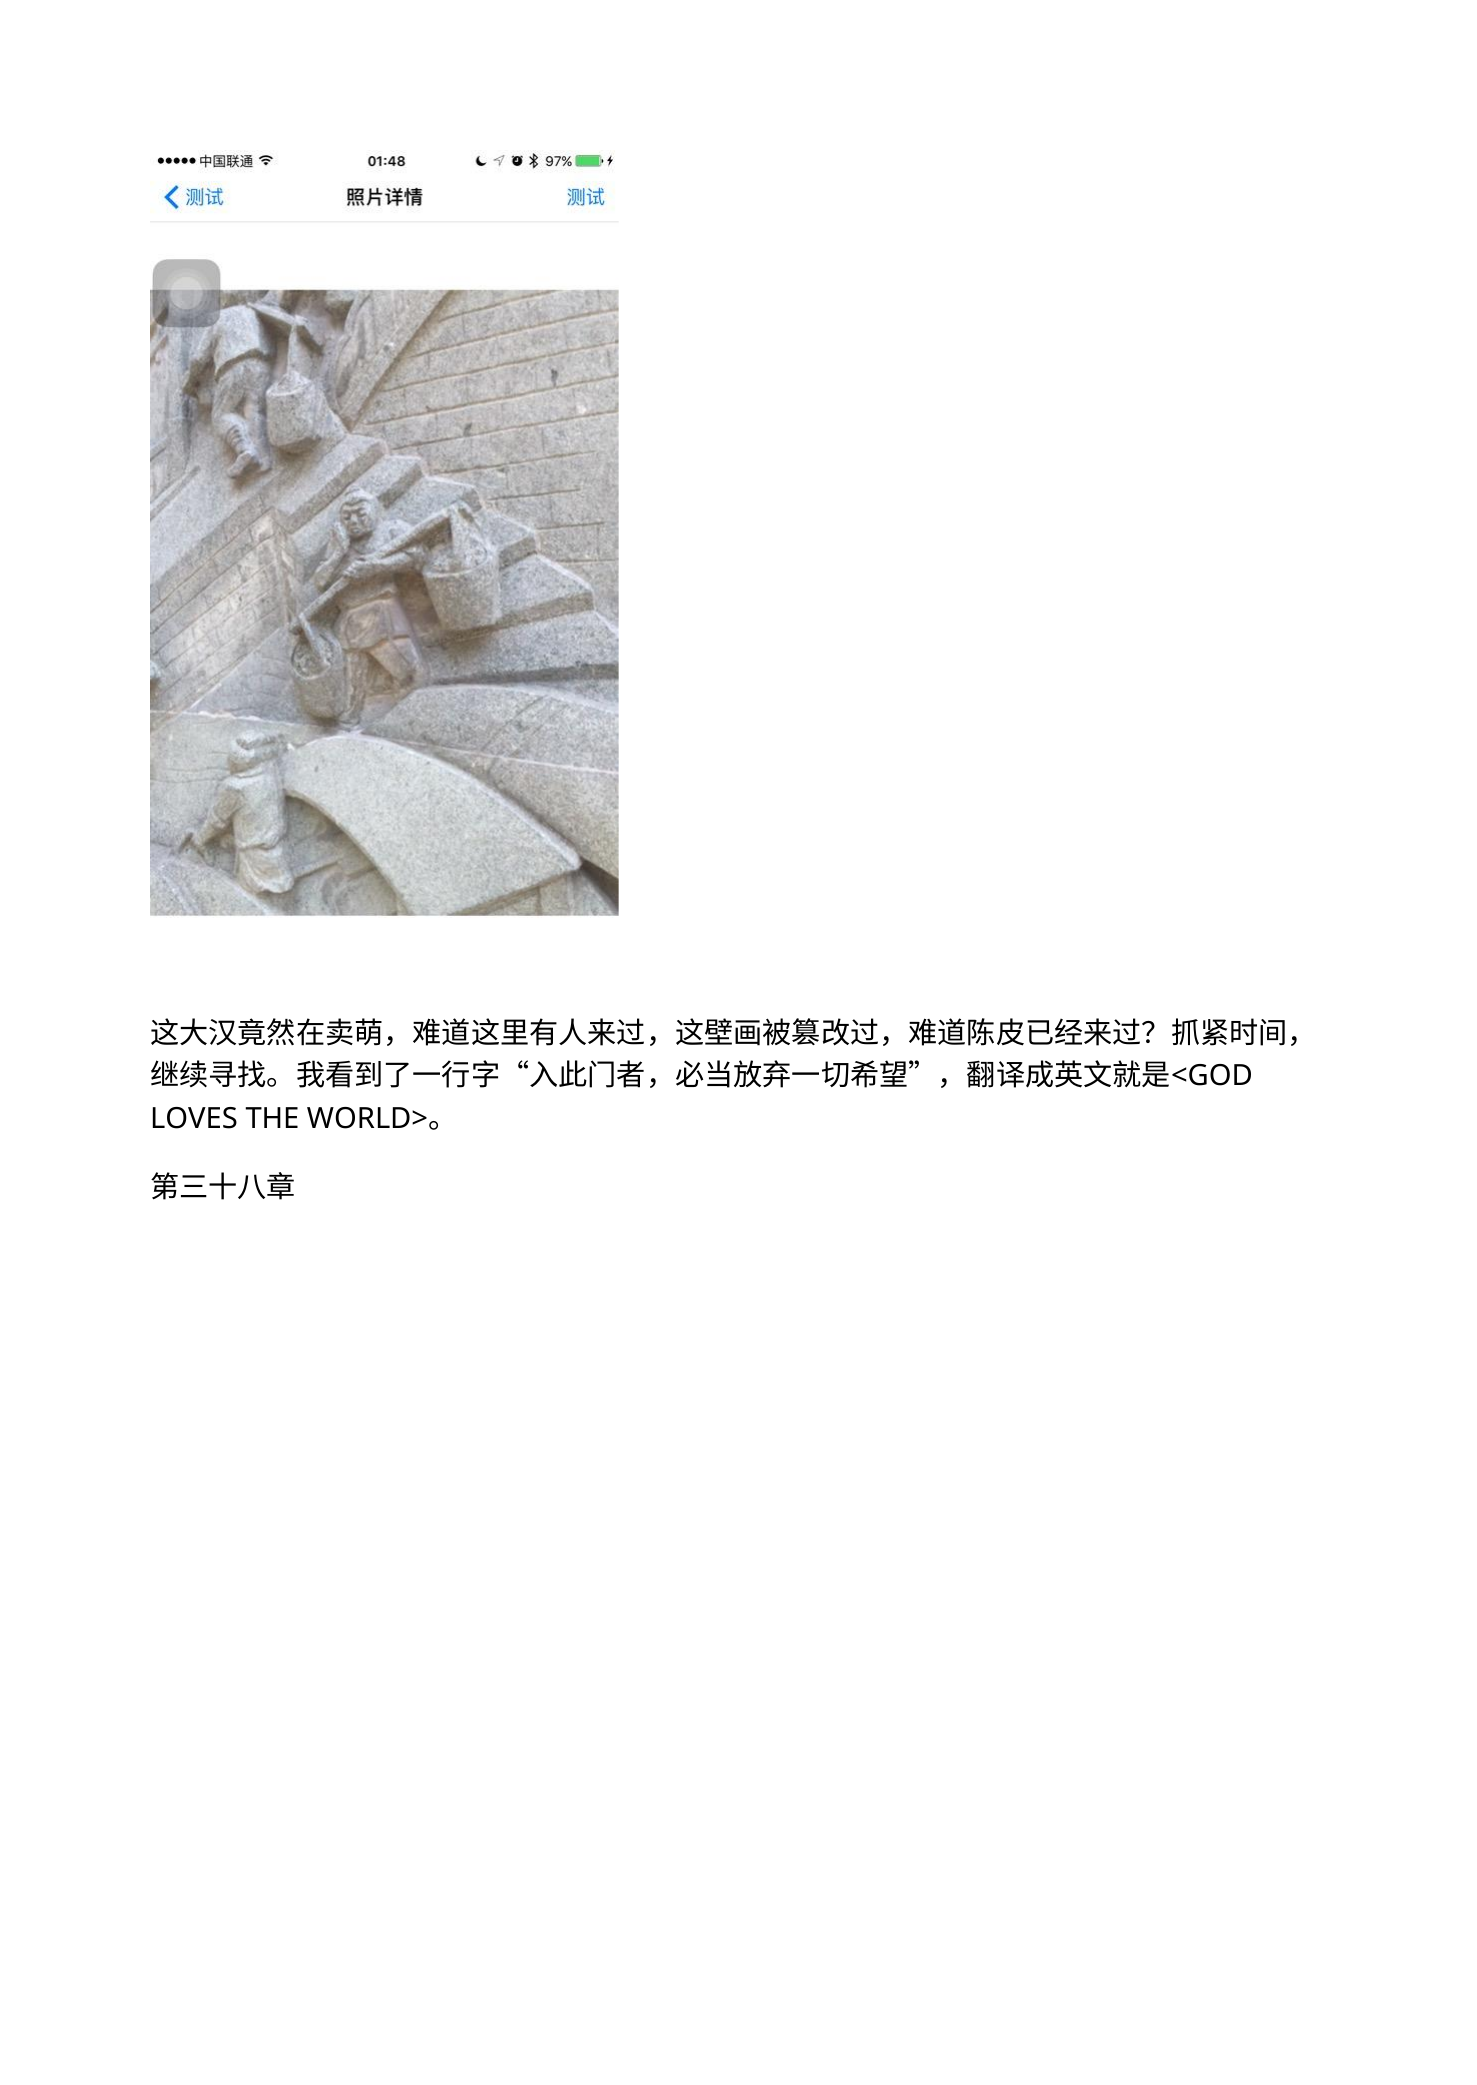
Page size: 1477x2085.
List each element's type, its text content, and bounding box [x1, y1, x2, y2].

text 第三十八章 [150, 1163, 1326, 1205]
text 这大汉竟然在卖萌，难道这里有人来过，这壁画被篡改过，难道陈皮已经来过？抓紧时间，继续寻找。我看到了一行字“入此门者，必当放弃一切希望”，翻译成英文就是<GOD LOVES THE WORLD>。 [150, 1010, 1326, 1137]
picture [150, 150, 619, 984]
